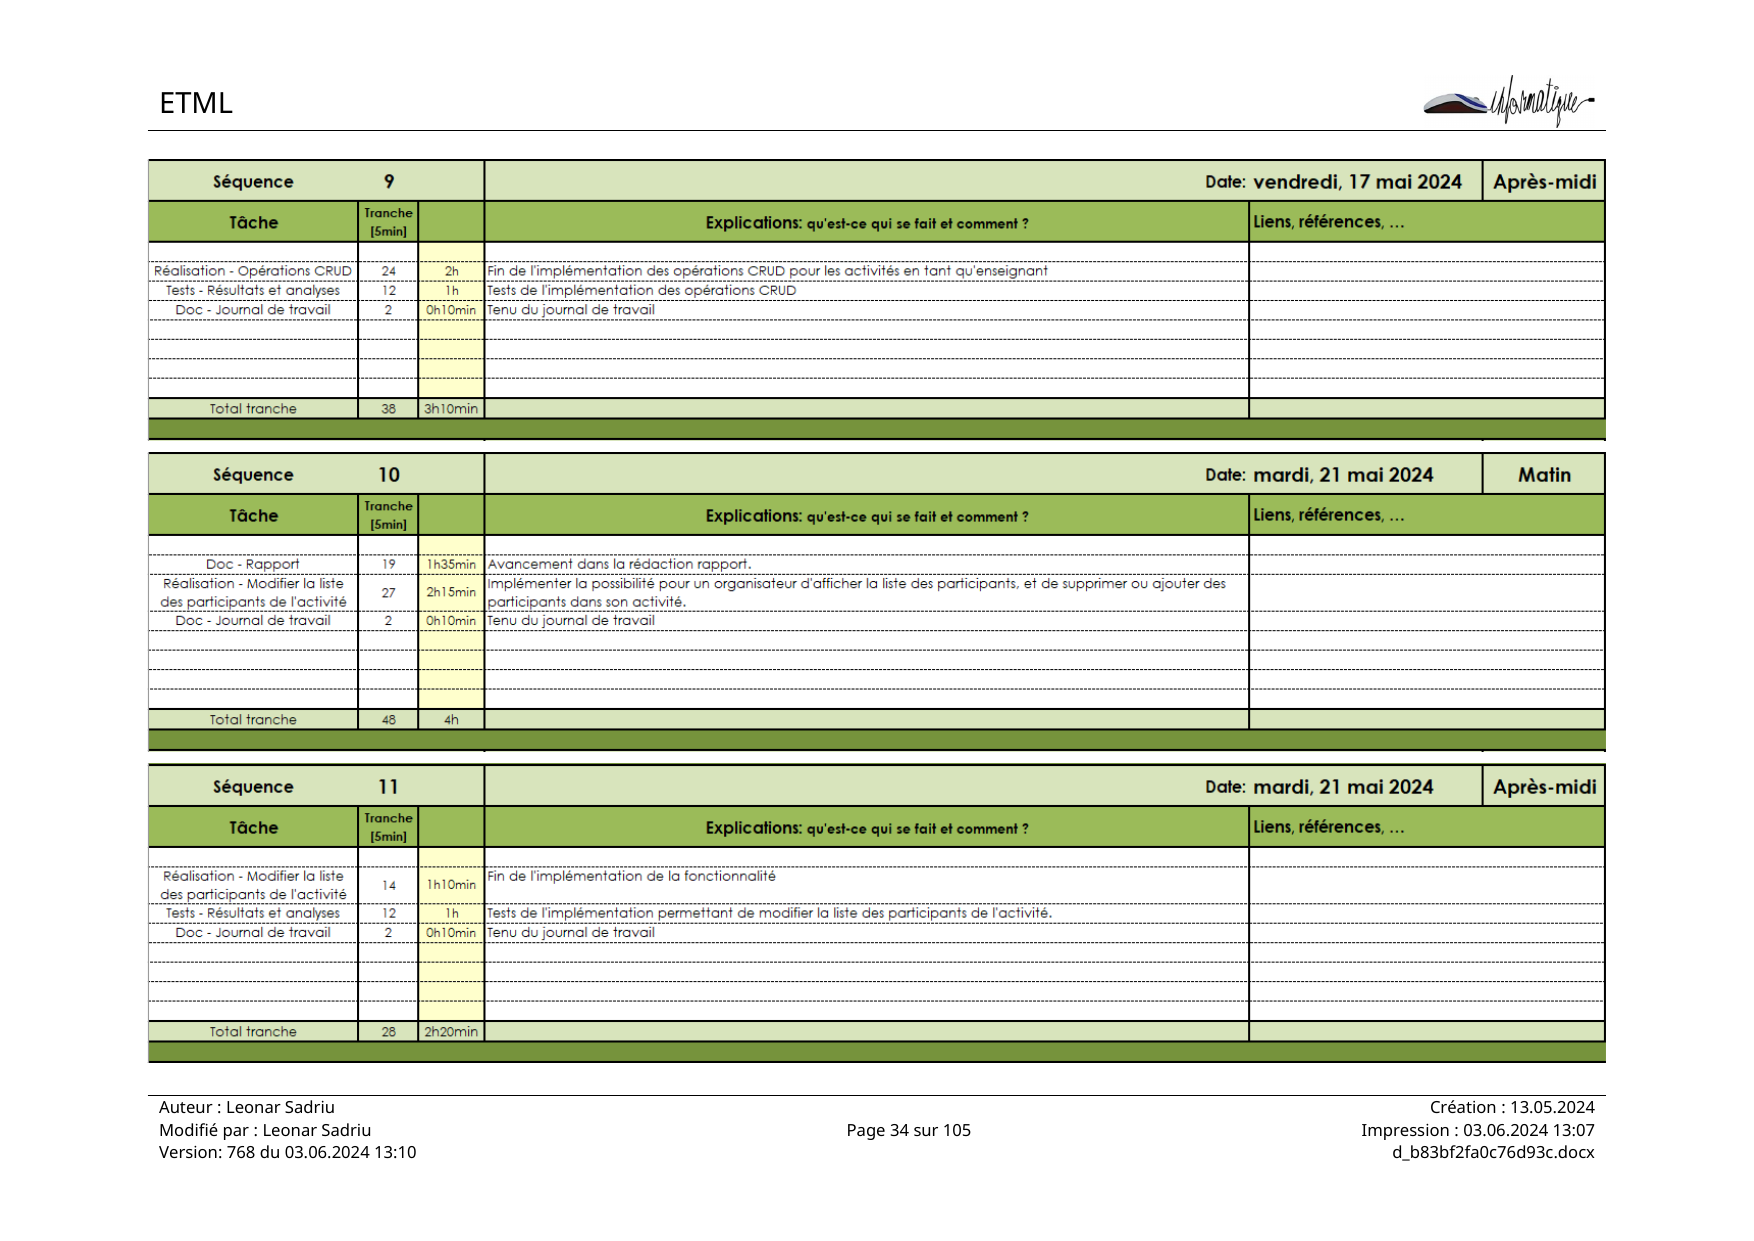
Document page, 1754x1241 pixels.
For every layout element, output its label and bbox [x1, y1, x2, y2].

picture [147, 159, 1607, 441]
picture [147, 452, 1607, 752]
picture [147, 763, 1607, 1063]
picture [1423, 75, 1595, 128]
